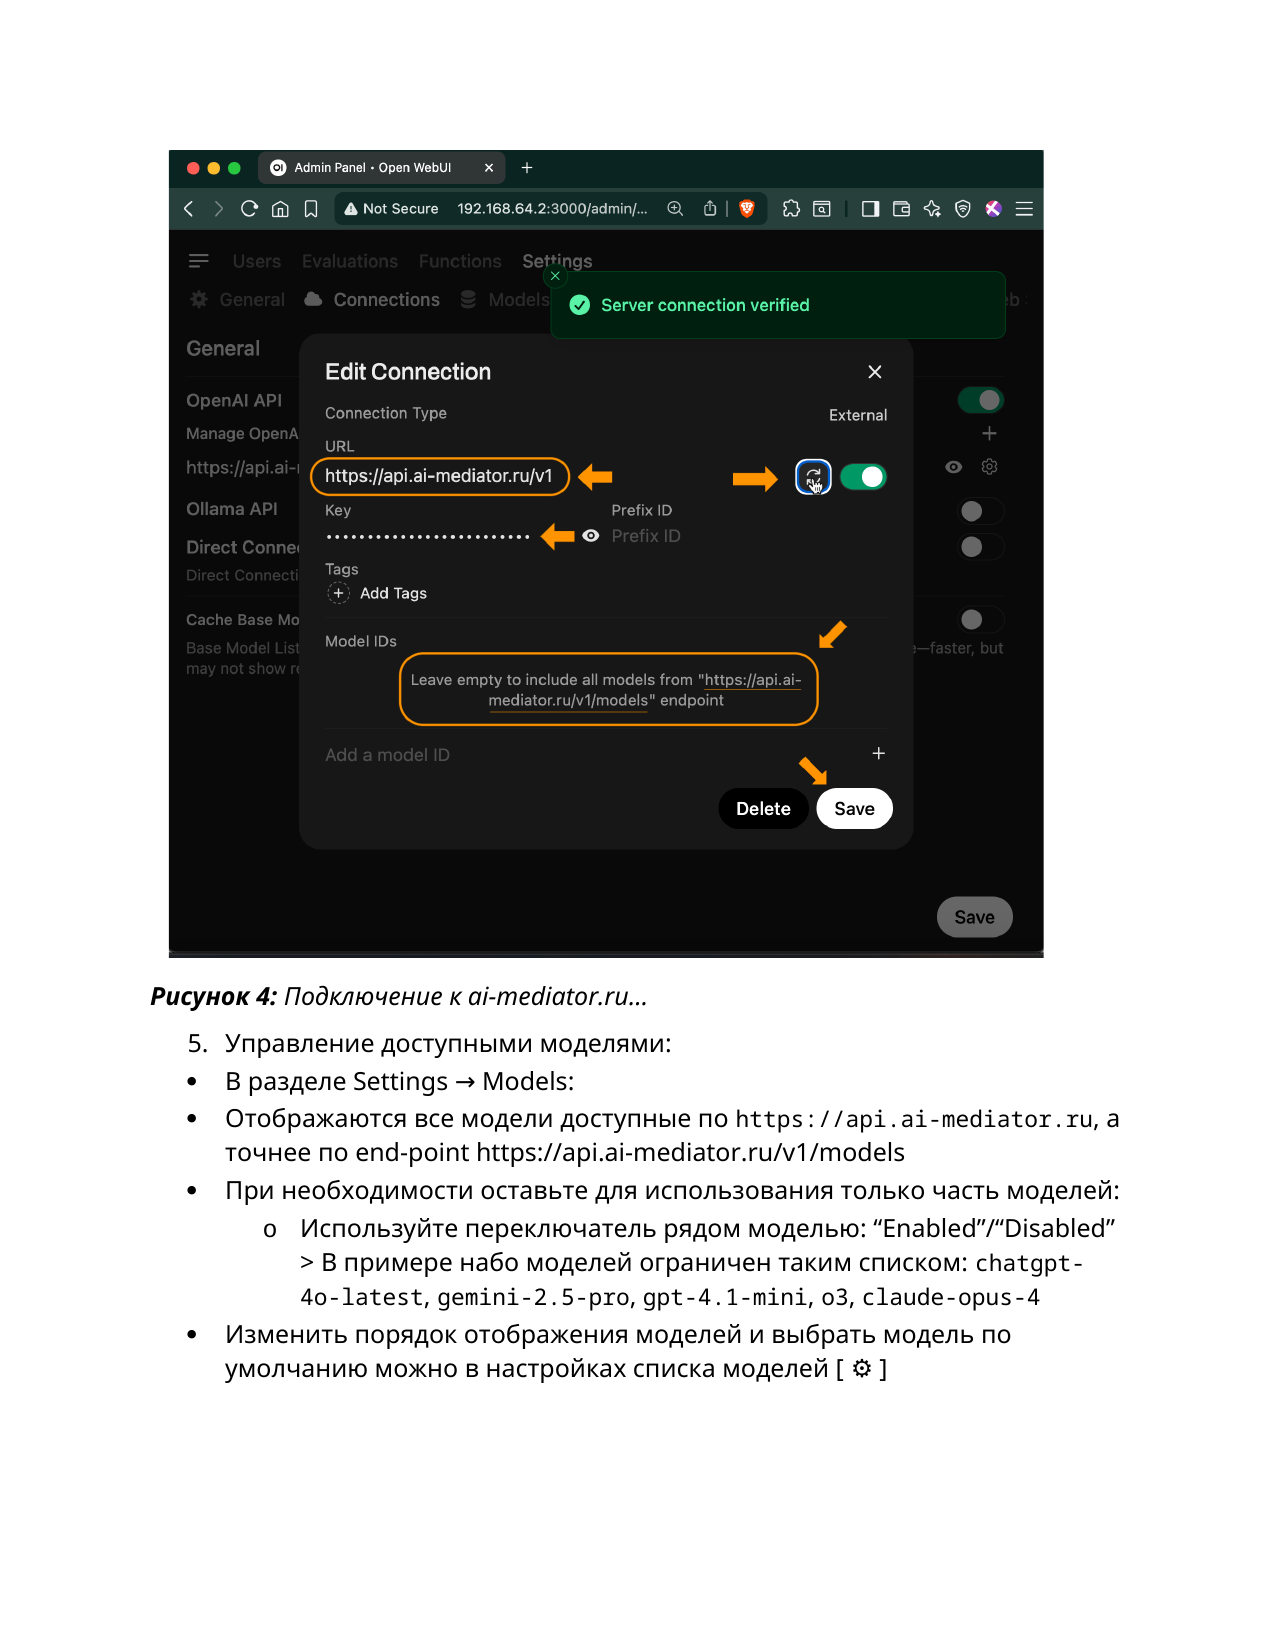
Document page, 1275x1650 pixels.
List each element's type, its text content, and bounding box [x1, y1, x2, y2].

list В разделе Settings → Models: [187, 1063, 1125, 1097]
list Используйте переключатель рядом моделью: “Enabled”/“Disabled” > В примере набо моделей ограничен таким списком: chatgpt-4o-latest, gemini-2.5-pro, gpt-4.1-mini, o3, claude-opus-4 [262, 1211, 1125, 1313]
list Управление доступными моделями: [187, 1025, 1125, 1059]
list Отображаются все модели доступные по https://api.ai-mediator.ru, а точнее по end-point https://api.ai-mediator.ru/v1/models [187, 1101, 1125, 1169]
list Изменить порядок отображения моделей и выбрать модель по умолчанию можно в настройках списка моделей [ ⚙️ ] [187, 1317, 1125, 1385]
list При необходимости оставьте для использования только часть моделей: [187, 1173, 1125, 1207]
text Рисунок 4: Подключение к ai-mediator.ru… [150, 979, 1125, 1013]
picture [168, 150, 1044, 958]
